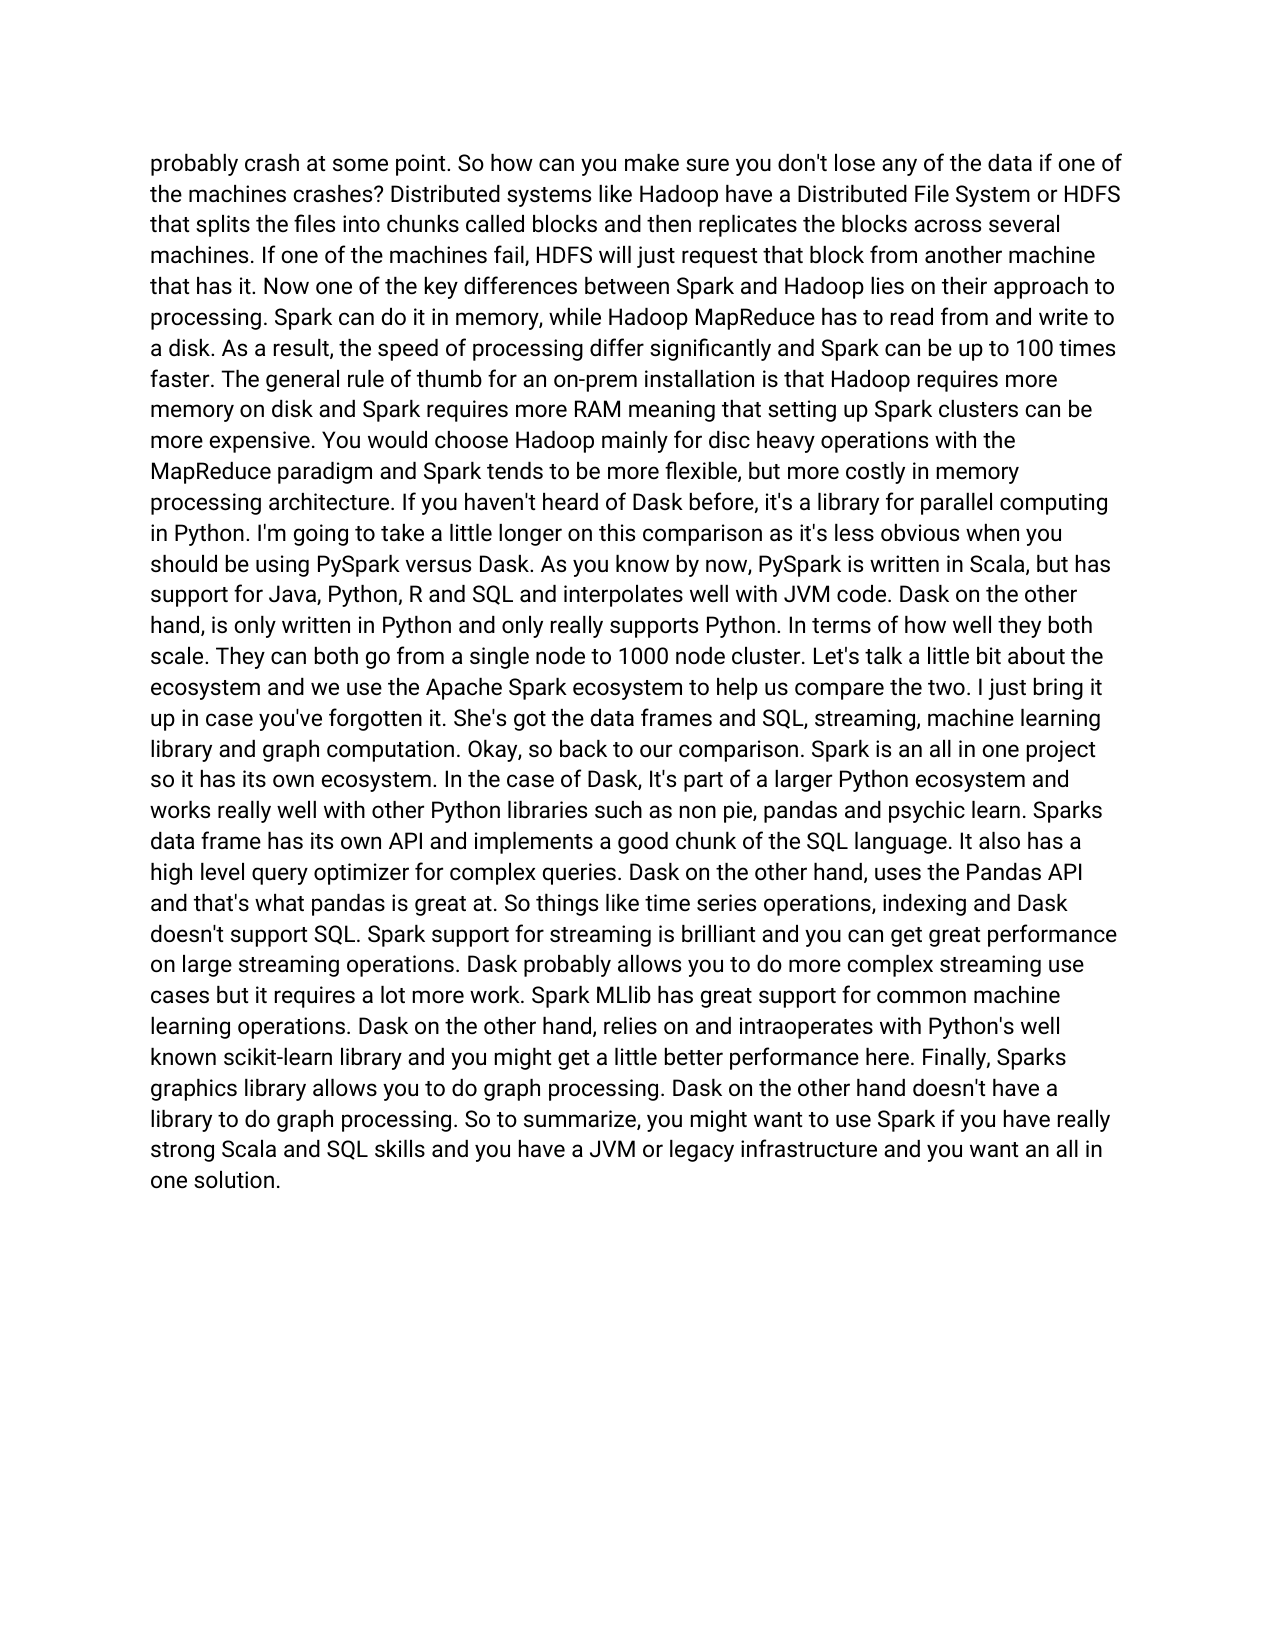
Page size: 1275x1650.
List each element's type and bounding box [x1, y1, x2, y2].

text [150, 150, 1125, 1194]
